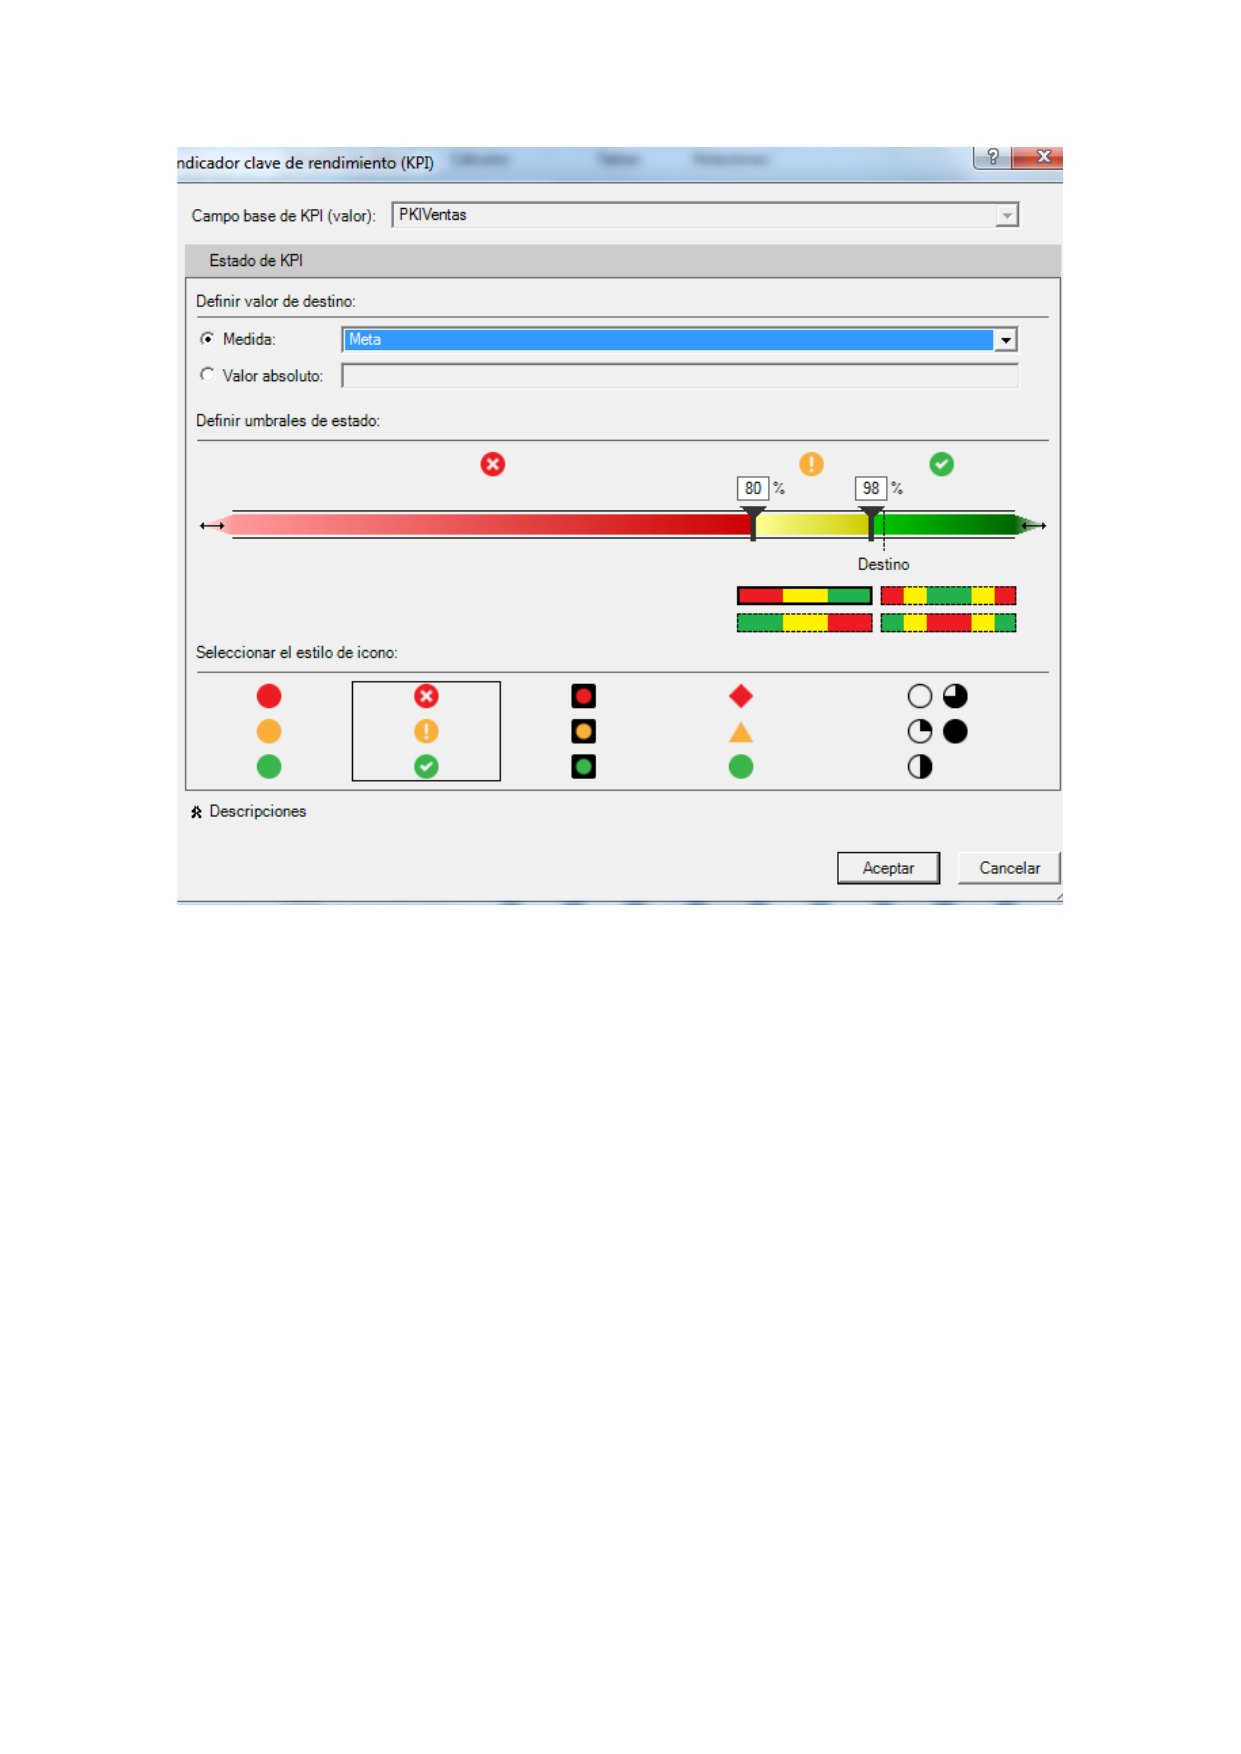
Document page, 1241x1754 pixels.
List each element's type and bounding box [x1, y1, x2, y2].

picture [177, 147, 1063, 905]
